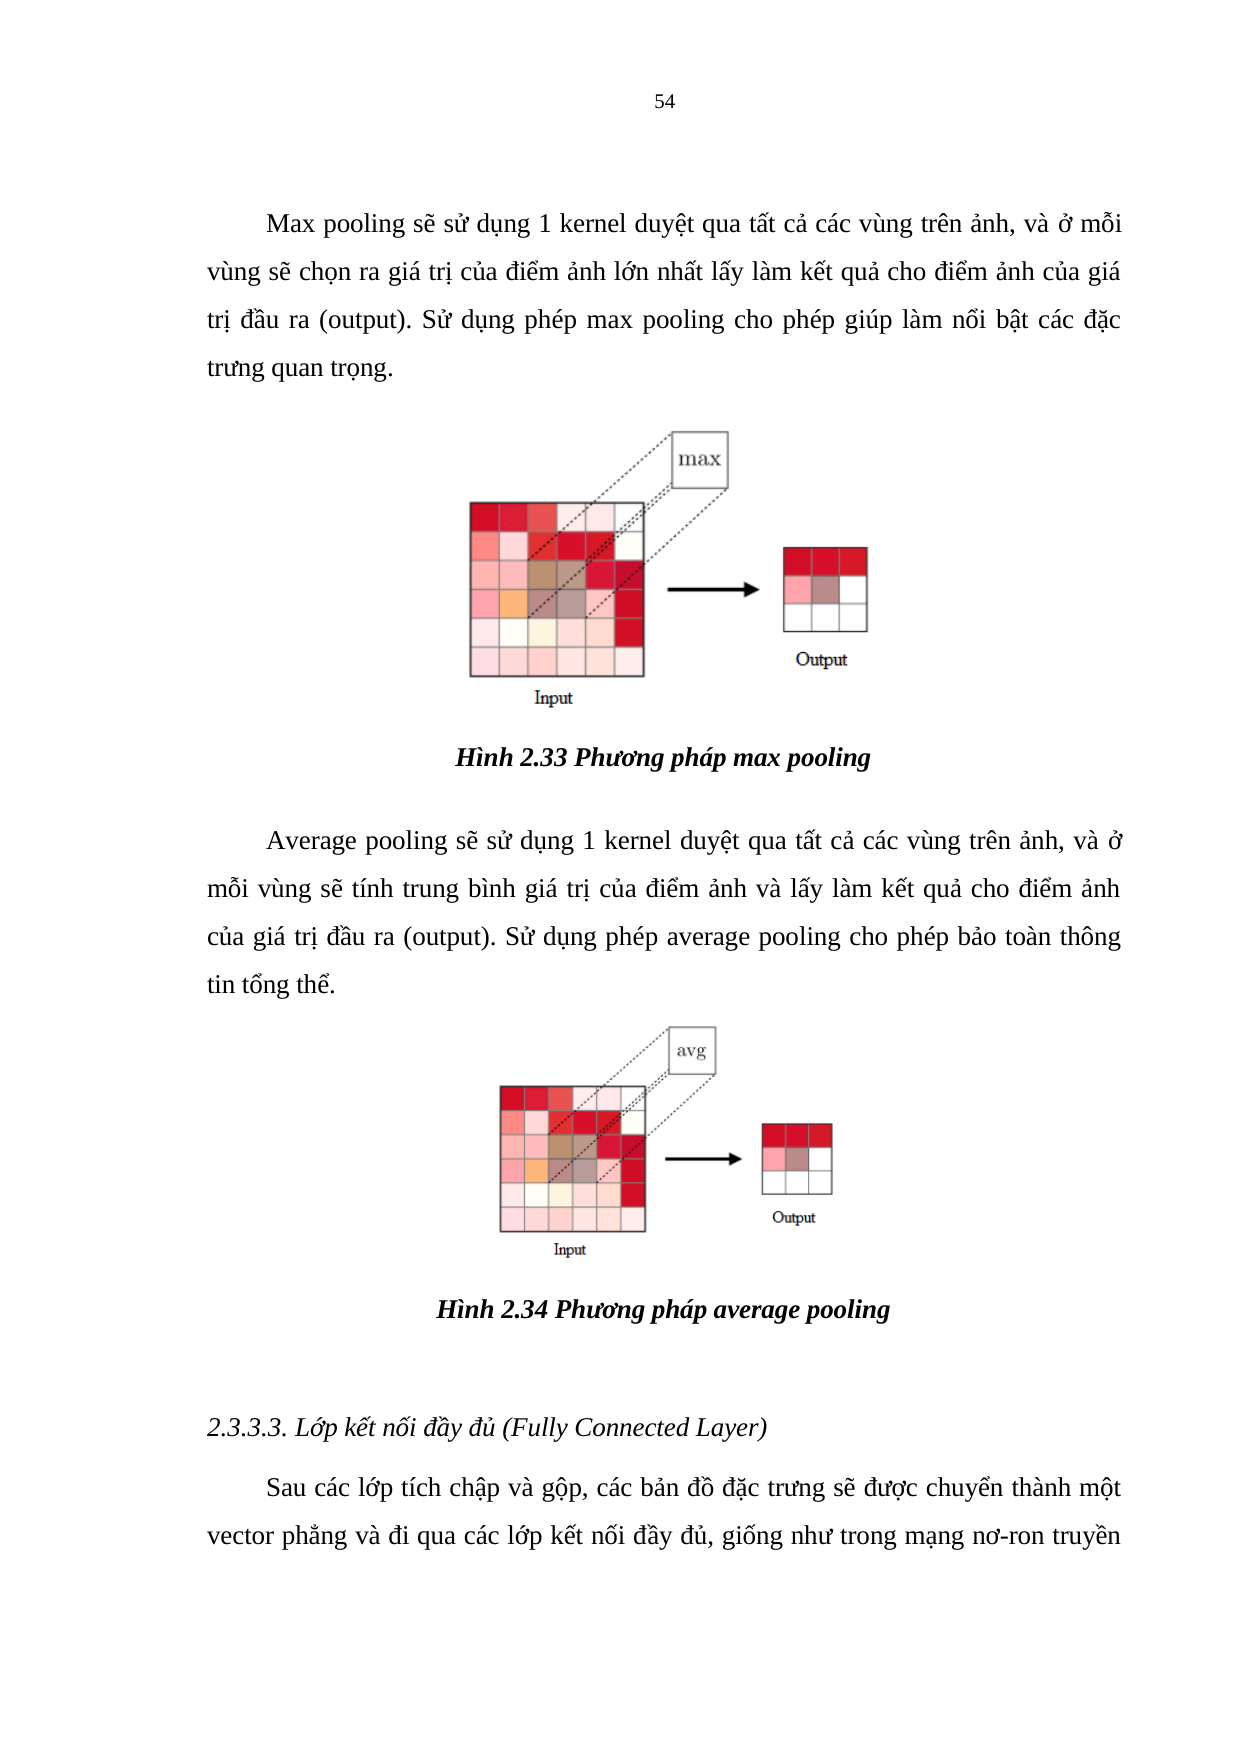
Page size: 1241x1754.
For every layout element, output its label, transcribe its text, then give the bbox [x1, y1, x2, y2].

text Hình 2.33 Phương pháp max pooling [207, 741, 1122, 772]
text Hình 2.34 Phương pháp average pooling [207, 1293, 1122, 1324]
subtitle 2.3.3.3. Lớp kết nối đầy đủ (Fully Connected Layer) [207, 1411, 1122, 1443]
text Average pooling sẽ sử dụng 1 kernel duyệt qua tất cả các vùng trên ảnh, và ở mỗi vùng sẽ tính trung bình giá trị của điểm ảnh và lấy làm kết quả cho điểm ảnh của giá trị đầu ra (output). Sử dụng phép average pooling cho phép bảo toàn thông tin tổng thể. [207, 824, 1122, 1000]
text Max pooling sẽ sử dụng 1 kernel duyệt qua tất cả các vùng trên ảnh, và ở mỗi vùng sẽ chọn ra giá trị của điểm ảnh lớn nhất lấy làm kết quả cho điểm ảnh của giá trị đầu ra (output). Sử dụng phép max pooling cho phép giúp làm nổi bật các đặc trưng quan trọng. [207, 207, 1122, 383]
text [207, 1471, 1122, 1550]
picture [431, 399, 898, 715]
picture [489, 1016, 840, 1268]
